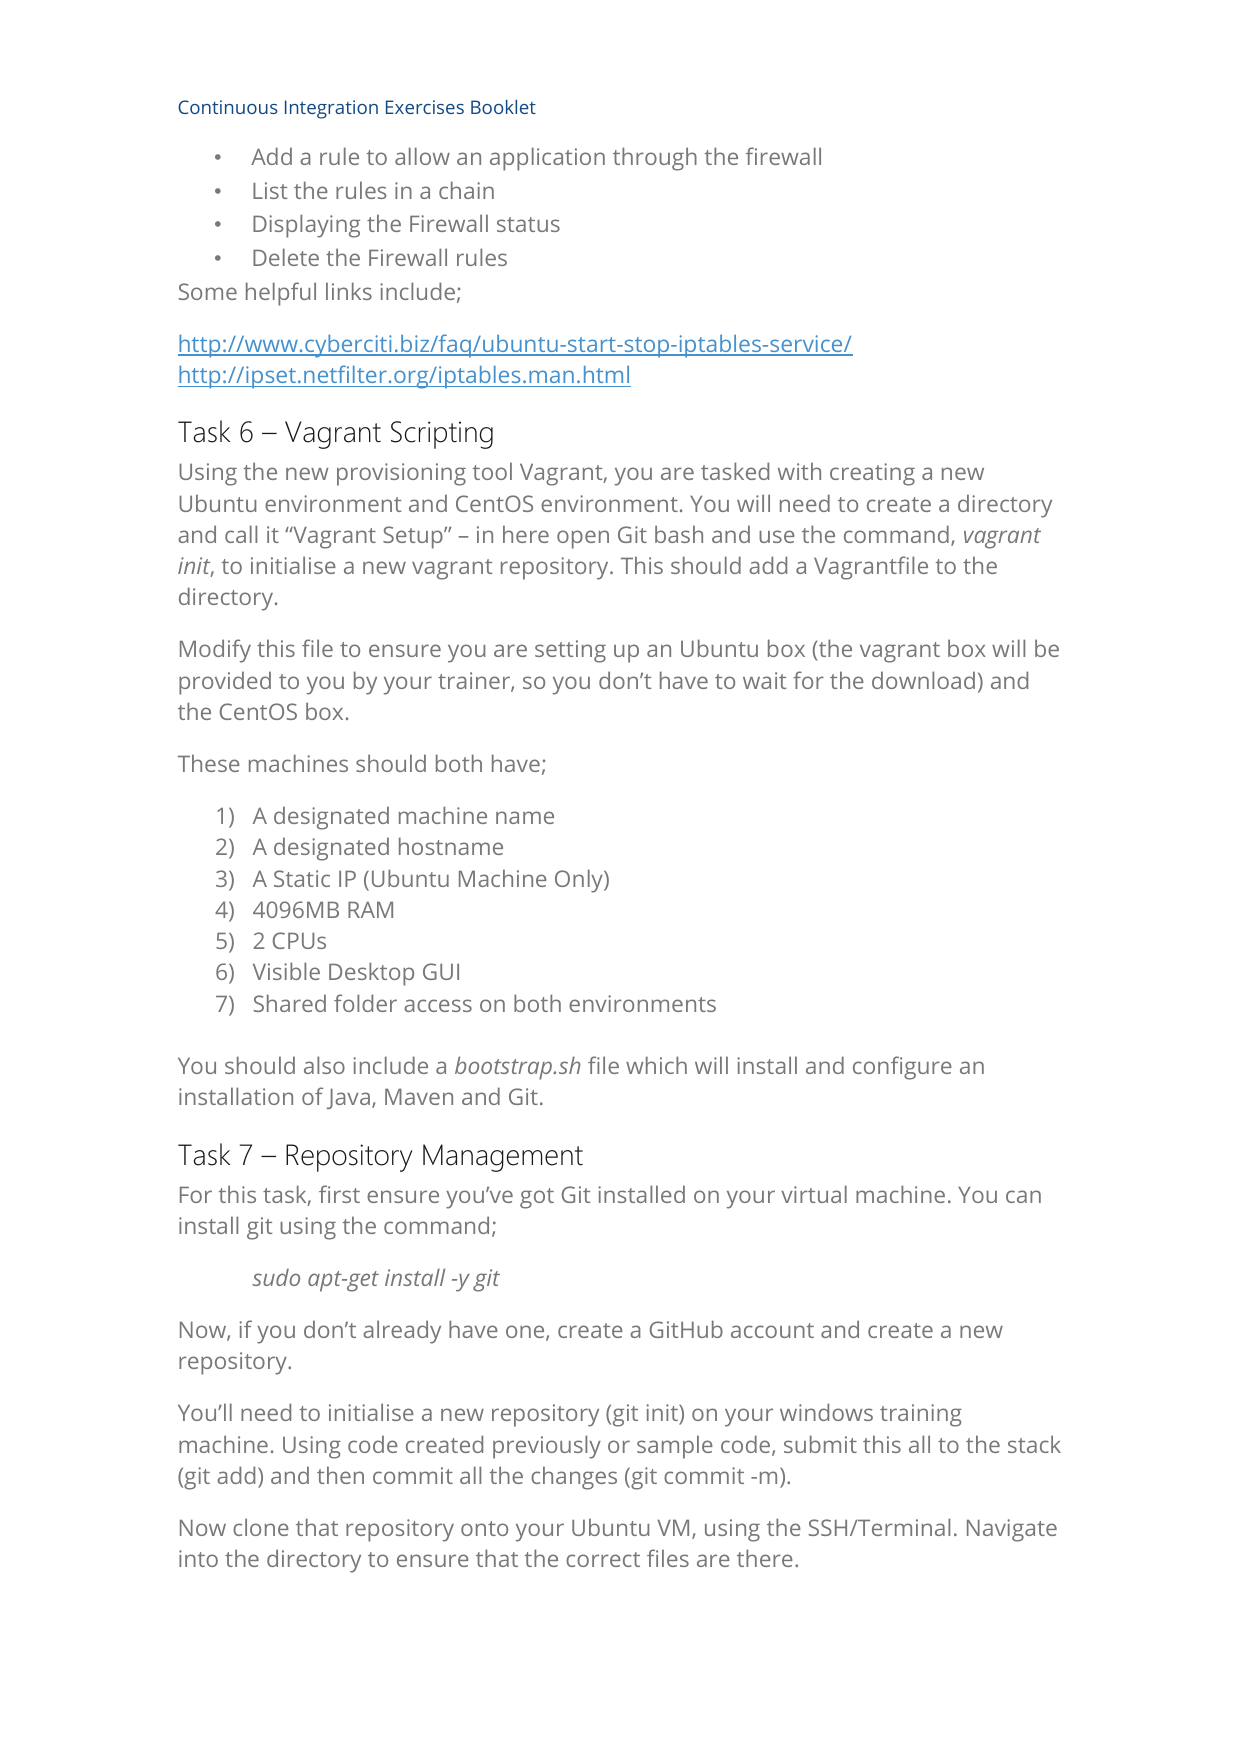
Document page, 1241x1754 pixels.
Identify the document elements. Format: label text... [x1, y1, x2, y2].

text Using the new provisioning tool Vagrant, you are tasked with creating a new Ubuntu environment and CentOS environment. You will need to create a directory and call it “Vagrant Setup” – in here open Git bash and use the command, vagrant init, to initialise a new vagrant repository. This should add a Vagrantfile to the directory. [177, 456, 1063, 613]
list Shared folder access on both environments [215, 988, 1063, 1019]
list Delete the Firewall rules [213, 242, 1063, 273]
list A designated machine name [215, 800, 1063, 831]
subtitle Task 6 – Vagrant Scripting [177, 411, 1063, 450]
text You should also include a bootstrap.sh file which will install and configure an installation of Java, Maven and Git. [177, 1050, 1063, 1113]
text These machines should both have; [177, 748, 1063, 779]
text Now clone that repository onto your Ubuntu VM, using the SSH/Terminal. Navigate into the directory to ensure that the correct files are there. [177, 1512, 1063, 1574]
text Some helpful links include; [177, 276, 1063, 307]
list A designated hostname [215, 831, 1063, 863]
list A Static IP (Ubuntu Machine Only) [215, 863, 1063, 894]
text You’ll need to initialise a new repository (git init) on your windows training machine. Using code created previously or sample code, submit this all to the stack (git add) and then commit all the changes (git commit -m). [177, 1397, 1063, 1491]
text For this task, first ensure you’ve got Git installed on your virtual machine. You can install git using the command; [177, 1178, 1063, 1241]
list List the rules in a chain [213, 174, 1063, 206]
list Visible Desktop GUI [215, 956, 1063, 988]
text http://ipset.netfilter.org/iptables.man.html [177, 359, 1063, 390]
list 4096MB RAM [215, 894, 1063, 925]
text Modify this file to ensure you are setting up an Ubuntu box (the vagrant box will be provided to you by your trainer, so you don’t have to wait for the download) and the CentOS box. [177, 633, 1063, 727]
list Add a rule to allow an application through the firewall [213, 141, 1063, 172]
text sudo apt-get install -y git [177, 1262, 1063, 1293]
list Displaying the Firewall status [213, 208, 1063, 239]
list 2 CPUs [215, 925, 1063, 956]
subtitle Task 7 – Repository Management [177, 1133, 1063, 1172]
text Now, if you don’t already have one, create a GitHub account and create a new repository. [177, 1314, 1063, 1376]
text http://www.cyberciti.biz/faq/ubuntu-start-stop-iptables-service/ [177, 328, 1063, 359]
